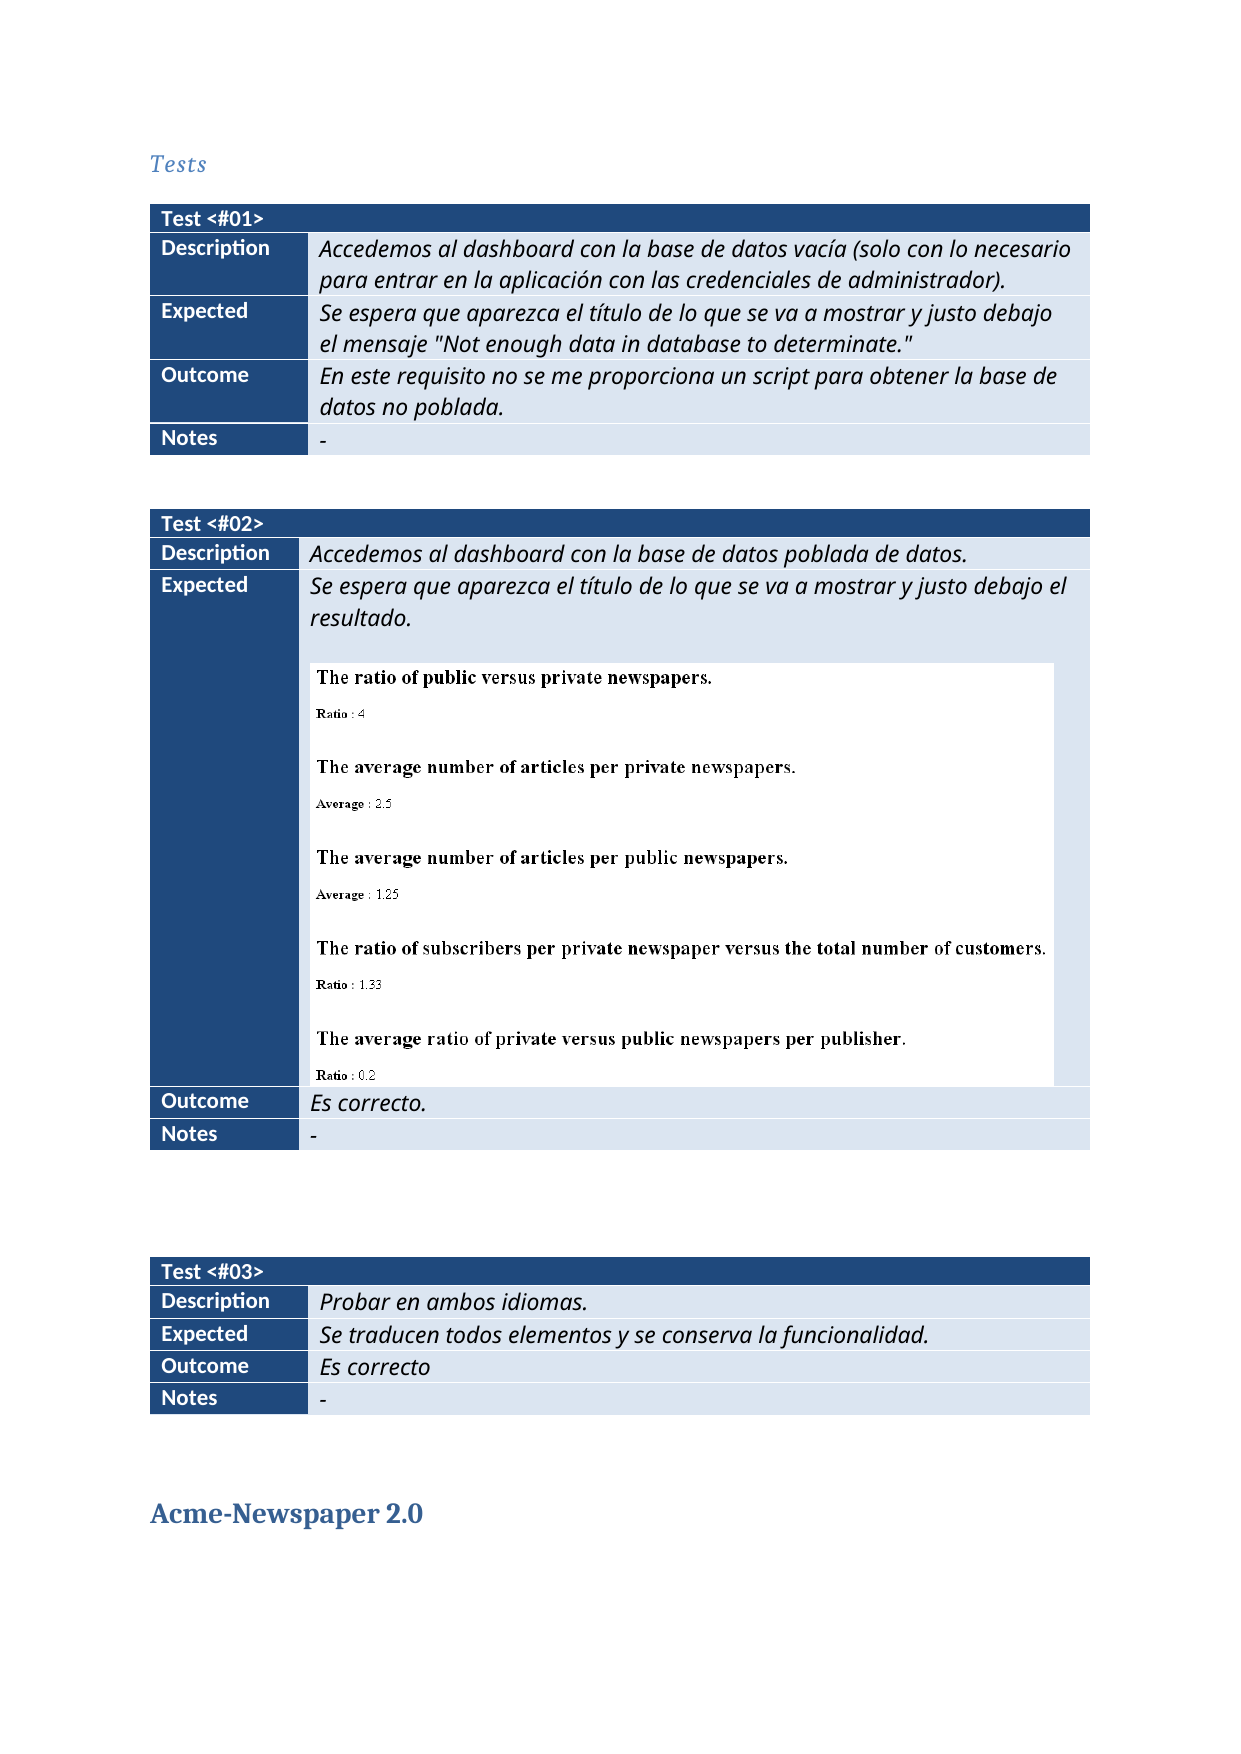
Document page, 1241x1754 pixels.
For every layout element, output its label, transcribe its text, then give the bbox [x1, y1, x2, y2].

table_cell Se espera que aparezca el título de lo que se va a mostrar y justo debajo el resultado. [299, 570, 1090, 1086]
table_cell Se espera que aparezca el título de lo que se va a mostrar y justo debajo el mensaje "Not enough data in database to determinate." [308, 296, 1090, 359]
table_cell Notes [150, 1119, 299, 1150]
table_cell - [299, 1119, 1090, 1150]
table_cell Outcome [150, 1351, 308, 1382]
table_cell Se traducen todos elementos y se conserva la funcionalidad. [308, 1319, 1090, 1350]
table_cell Accedemos al dashboard con la base de datos vacía (solo con lo necesario para entrar en la aplicación con las credenciales de administrador). [308, 233, 1090, 295]
table_cell Expected [150, 570, 299, 1086]
subtitle Tests [150, 150, 1090, 179]
table_cell - [308, 424, 1090, 455]
table_cell Es correcto [308, 1351, 1090, 1382]
table_cell En este requisito no se me proporciona un script para obtener la base de datos no poblada. [308, 360, 1090, 422]
table_cell Description [150, 1286, 308, 1318]
table_cell Description [150, 233, 308, 295]
table_cell Accedemos al dashboard con la base de datos poblada de datos. [299, 538, 1090, 569]
text Acme-Newspaper 2.0 [150, 1498, 1090, 1531]
table_cell Expected [150, 296, 308, 359]
table_cell Notes [150, 424, 308, 455]
table_cell Es correcto. [299, 1087, 1090, 1118]
table_cell Outcome [150, 360, 308, 422]
table_header Test <#03> [150, 1257, 1090, 1285]
table_cell Description [150, 538, 299, 569]
table_header Test <#02> [150, 509, 1090, 537]
table_cell Expected [150, 1319, 308, 1350]
table_cell Outcome [150, 1087, 299, 1118]
picture [310, 663, 1054, 1086]
table_cell - [308, 1383, 1090, 1414]
table_header Test <#01> [150, 204, 1090, 232]
table_cell Probar en ambos idiomas. [308, 1286, 1090, 1318]
table_cell Notes [150, 1383, 308, 1414]
